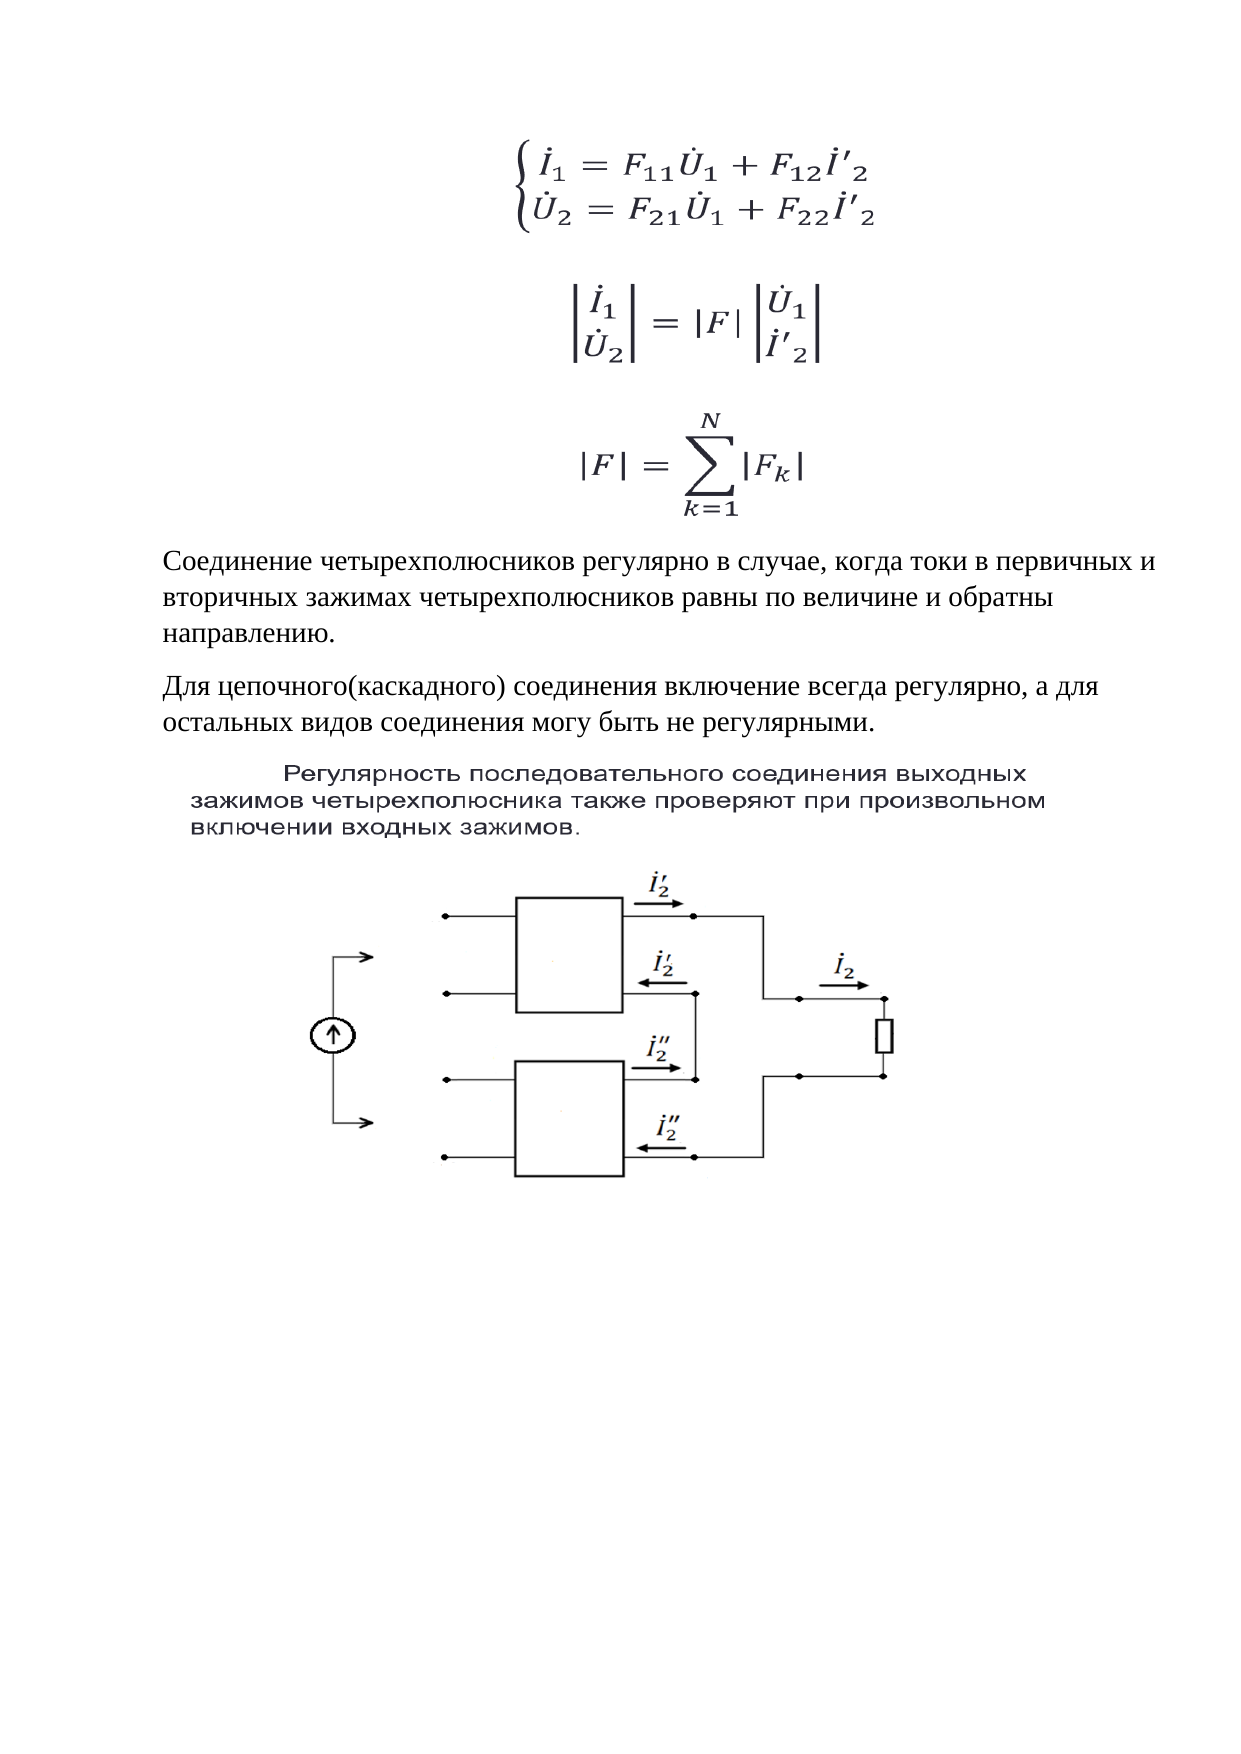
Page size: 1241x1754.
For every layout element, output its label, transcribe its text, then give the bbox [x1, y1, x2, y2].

picture [426, 118, 962, 525]
picture [186, 757, 1054, 1184]
text Для цепочного(каскадного) соединения включение всегда регулярно, а для остальных видов соединения могу быть не регулярными. [162, 668, 1211, 738]
text Соединение четырехполюсников регулярно в случае, когда токи в первичных и вторичных зажимах четырехполюсников равны по величине и обратны направлению. [162, 543, 1211, 649]
